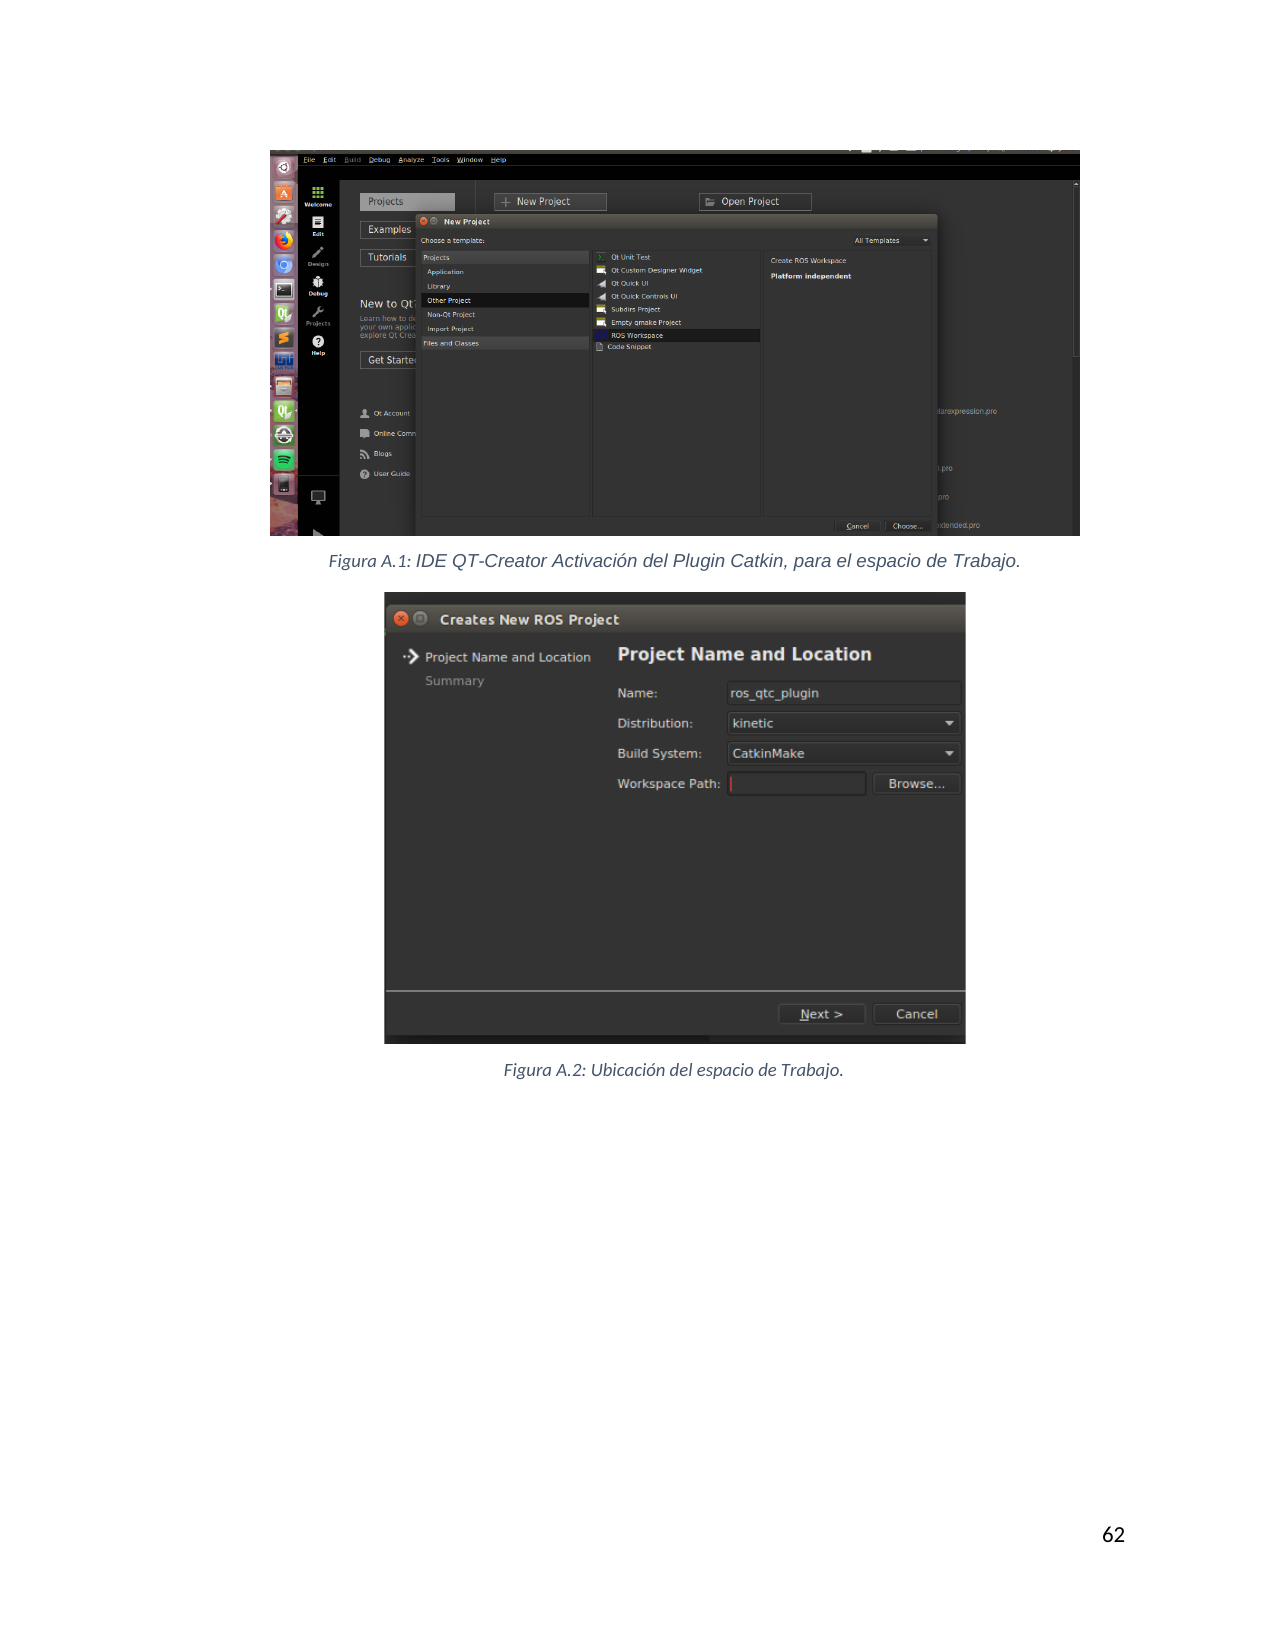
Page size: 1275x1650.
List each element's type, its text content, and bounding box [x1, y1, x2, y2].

picture [270, 150, 1080, 536]
picture [384, 592, 966, 1044]
